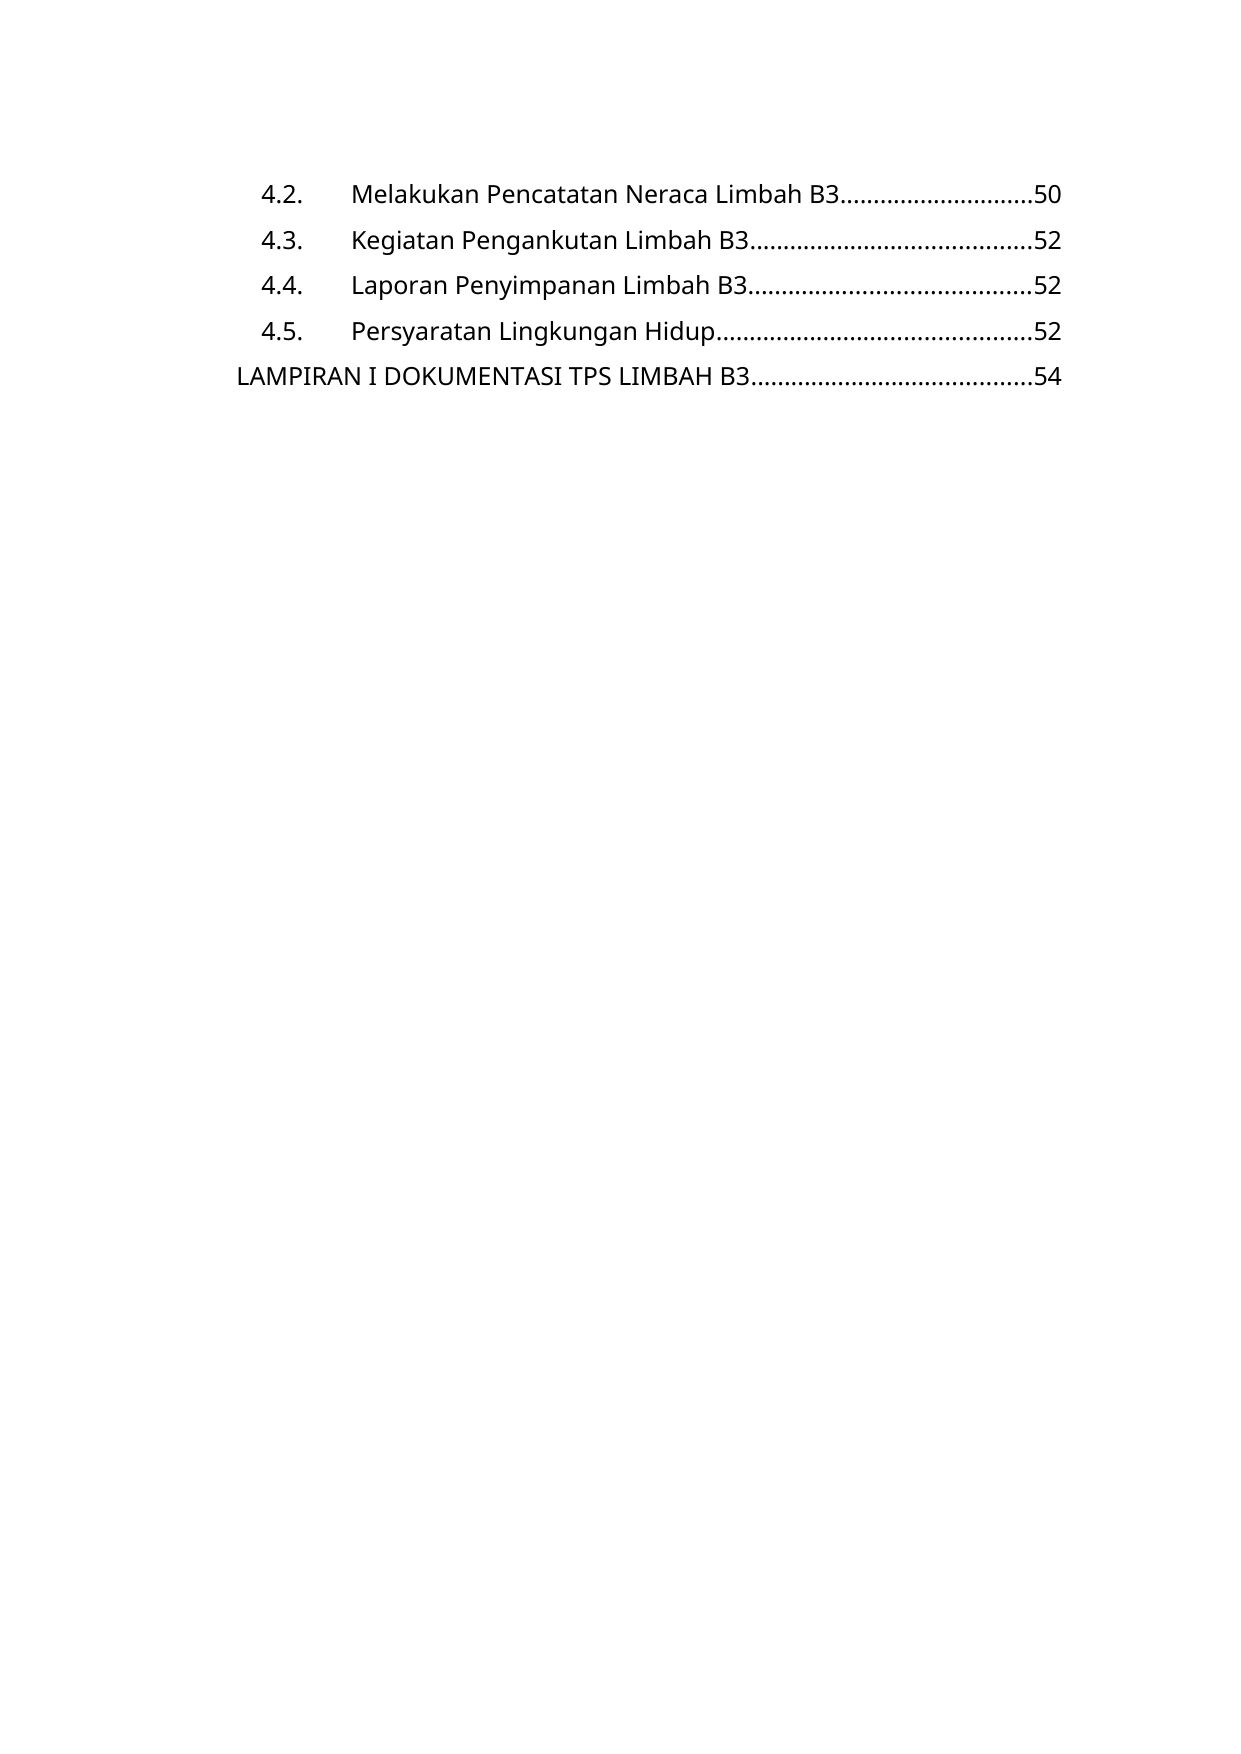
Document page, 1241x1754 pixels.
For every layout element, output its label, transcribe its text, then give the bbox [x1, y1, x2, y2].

text 4.3. Kegiatan Pengankutan Limbah B3 52 [261, 223, 1063, 257]
text LAMPIRAN I DOKUMENTASI TPS LIMBAH B3 54 [236, 359, 1063, 393]
text 4.2. Melakukan Pencatatan Neraca Limbah B3 50 [261, 177, 1063, 211]
text 4.4. Laporan Penyimpanan Limbah B3 52 [261, 268, 1063, 302]
text 4.5. Persyaratan Lingkungan Hidup 52 [261, 313, 1063, 347]
